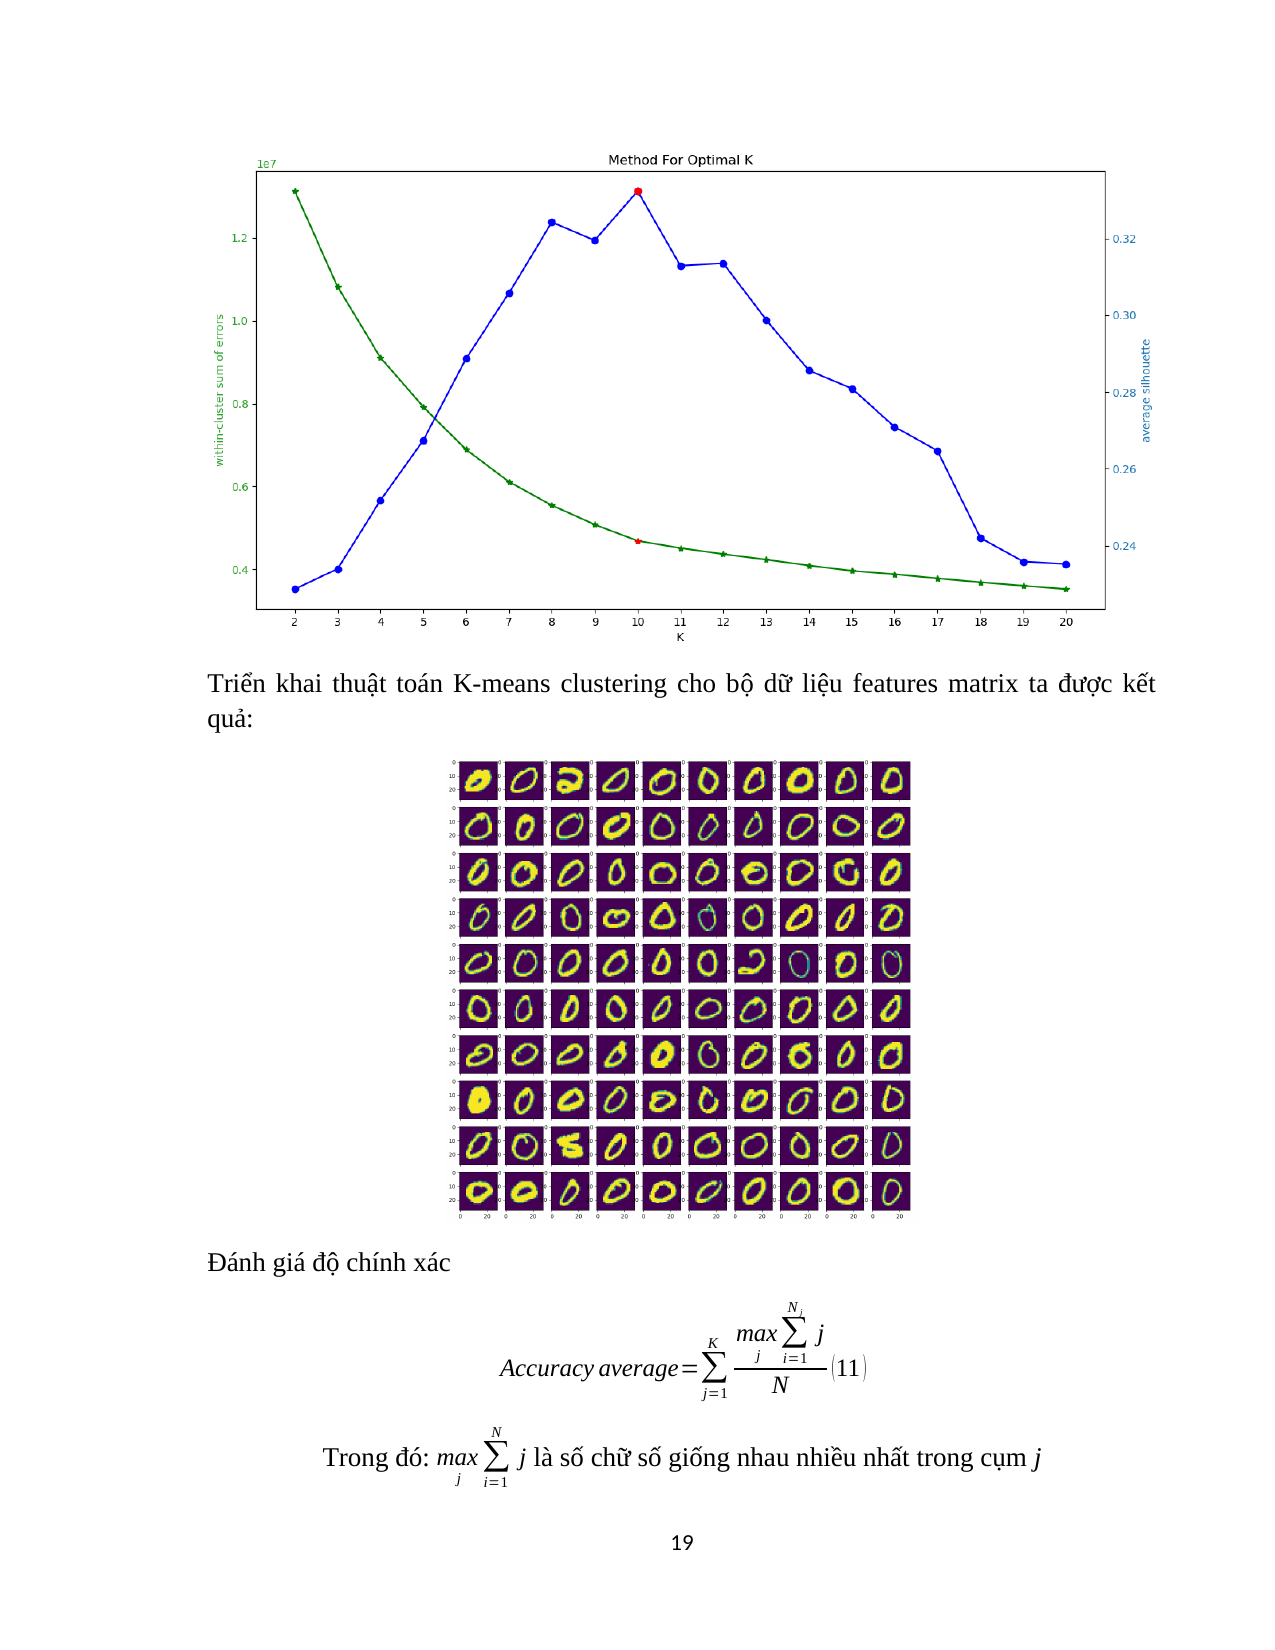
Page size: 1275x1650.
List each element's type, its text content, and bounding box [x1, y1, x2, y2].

text Triển khai thuật toán K-means clustering cho bộ dữ liệu features matrix ta được kết quả: [207, 667, 1156, 734]
picture [207, 150, 1157, 646]
picture [444, 755, 919, 1225]
text Trong đó: là số chữ số giống nhau nhiều nhất trong cụm j [207, 1423, 1156, 1490]
text Đánh giá độ chính xác [207, 1246, 1156, 1277]
